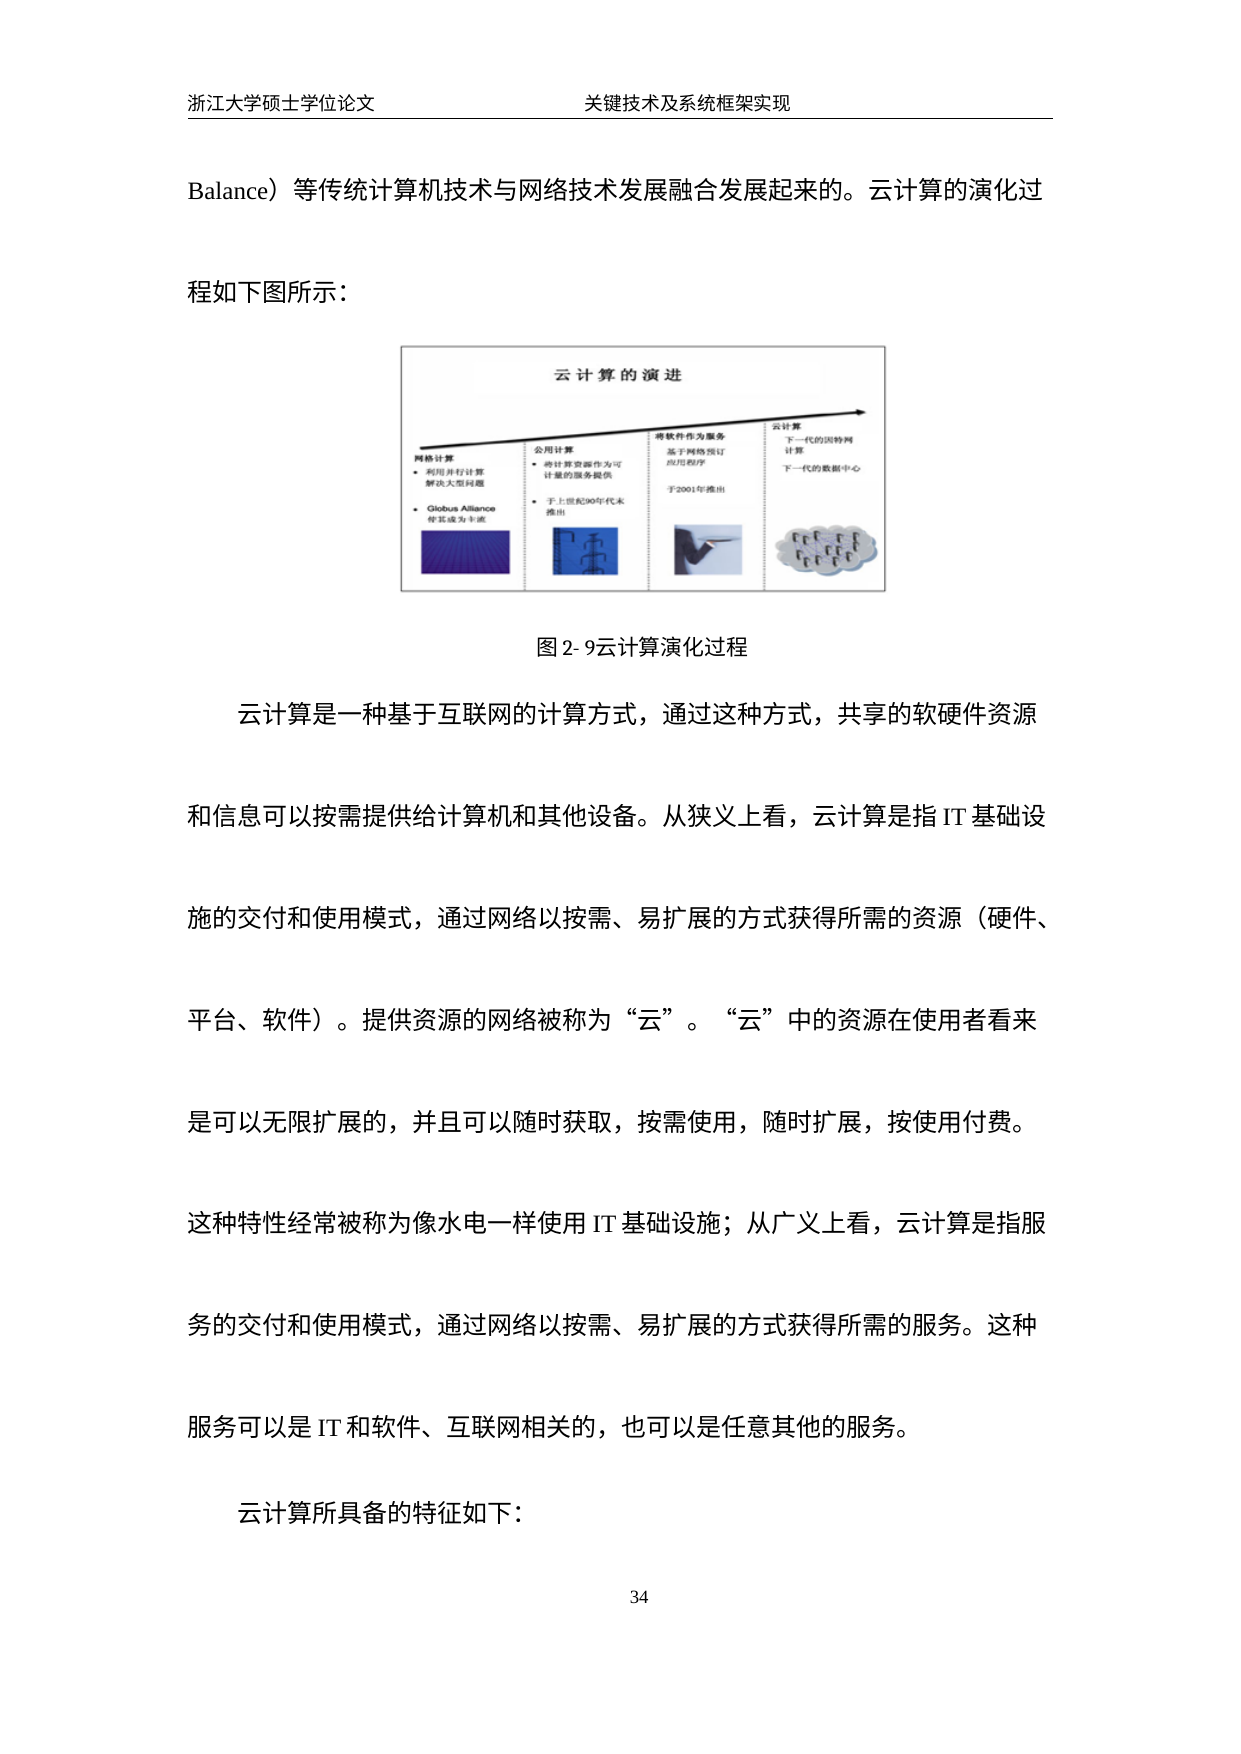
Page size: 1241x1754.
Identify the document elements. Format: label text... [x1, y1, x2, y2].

text 图2- 9云计算演化过程 [187, 629, 1053, 663]
text 云计算所具备的特征如下： [187, 1478, 1053, 1546]
picture [396, 342, 894, 596]
text 云计算是一种基于互联网的计算方式，通过这种方式，共享的软硬件资源和信息可以按需提供给计算机和其他设备。从狭义上看，云计算是指IT基础设施的交付和使用模式，通过网络以按需、易扩展的方式获得所需的资源（硬件、平台、软件）。提供资源的网络被称为“云”。“云”中的资源在使用者看来是可以无限扩展的，并且可以随时获取，按需使用，随时扩展，按使用付费。这种特性经常被称为像水电一样使用IT基础设施；从广义上看，云计算是指服务的交付和使用模式，通过网络以按需、易扩展的方式获得所需的服务。这种服务可以是IT和软件、互联网相关的，也可以是任意其他的服务。 [187, 679, 1053, 1460]
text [187, 155, 1053, 325]
